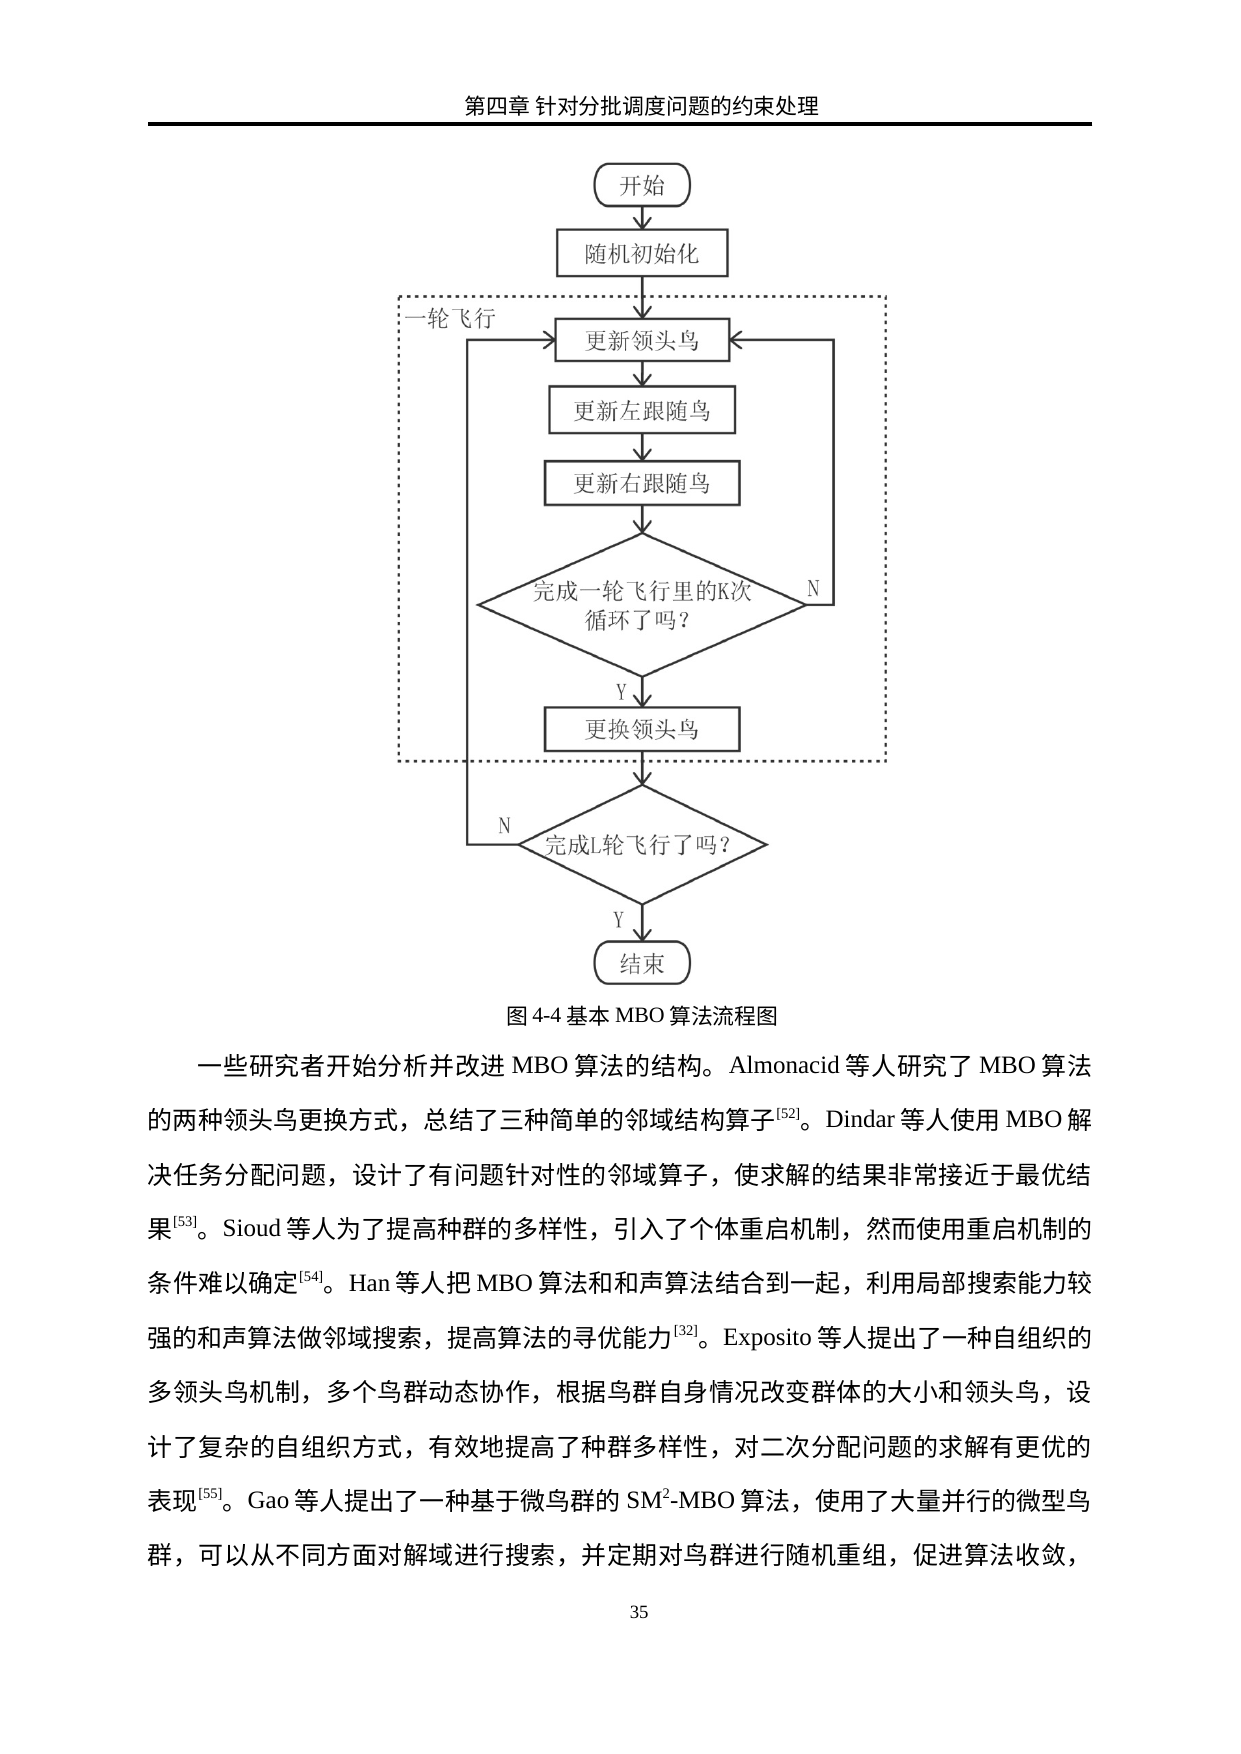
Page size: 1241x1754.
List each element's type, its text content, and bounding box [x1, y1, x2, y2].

text 图4-4 基本MBO算法流程图 [148, 999, 1092, 1031]
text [148, 1046, 1092, 1572]
picture [395, 161, 889, 987]
